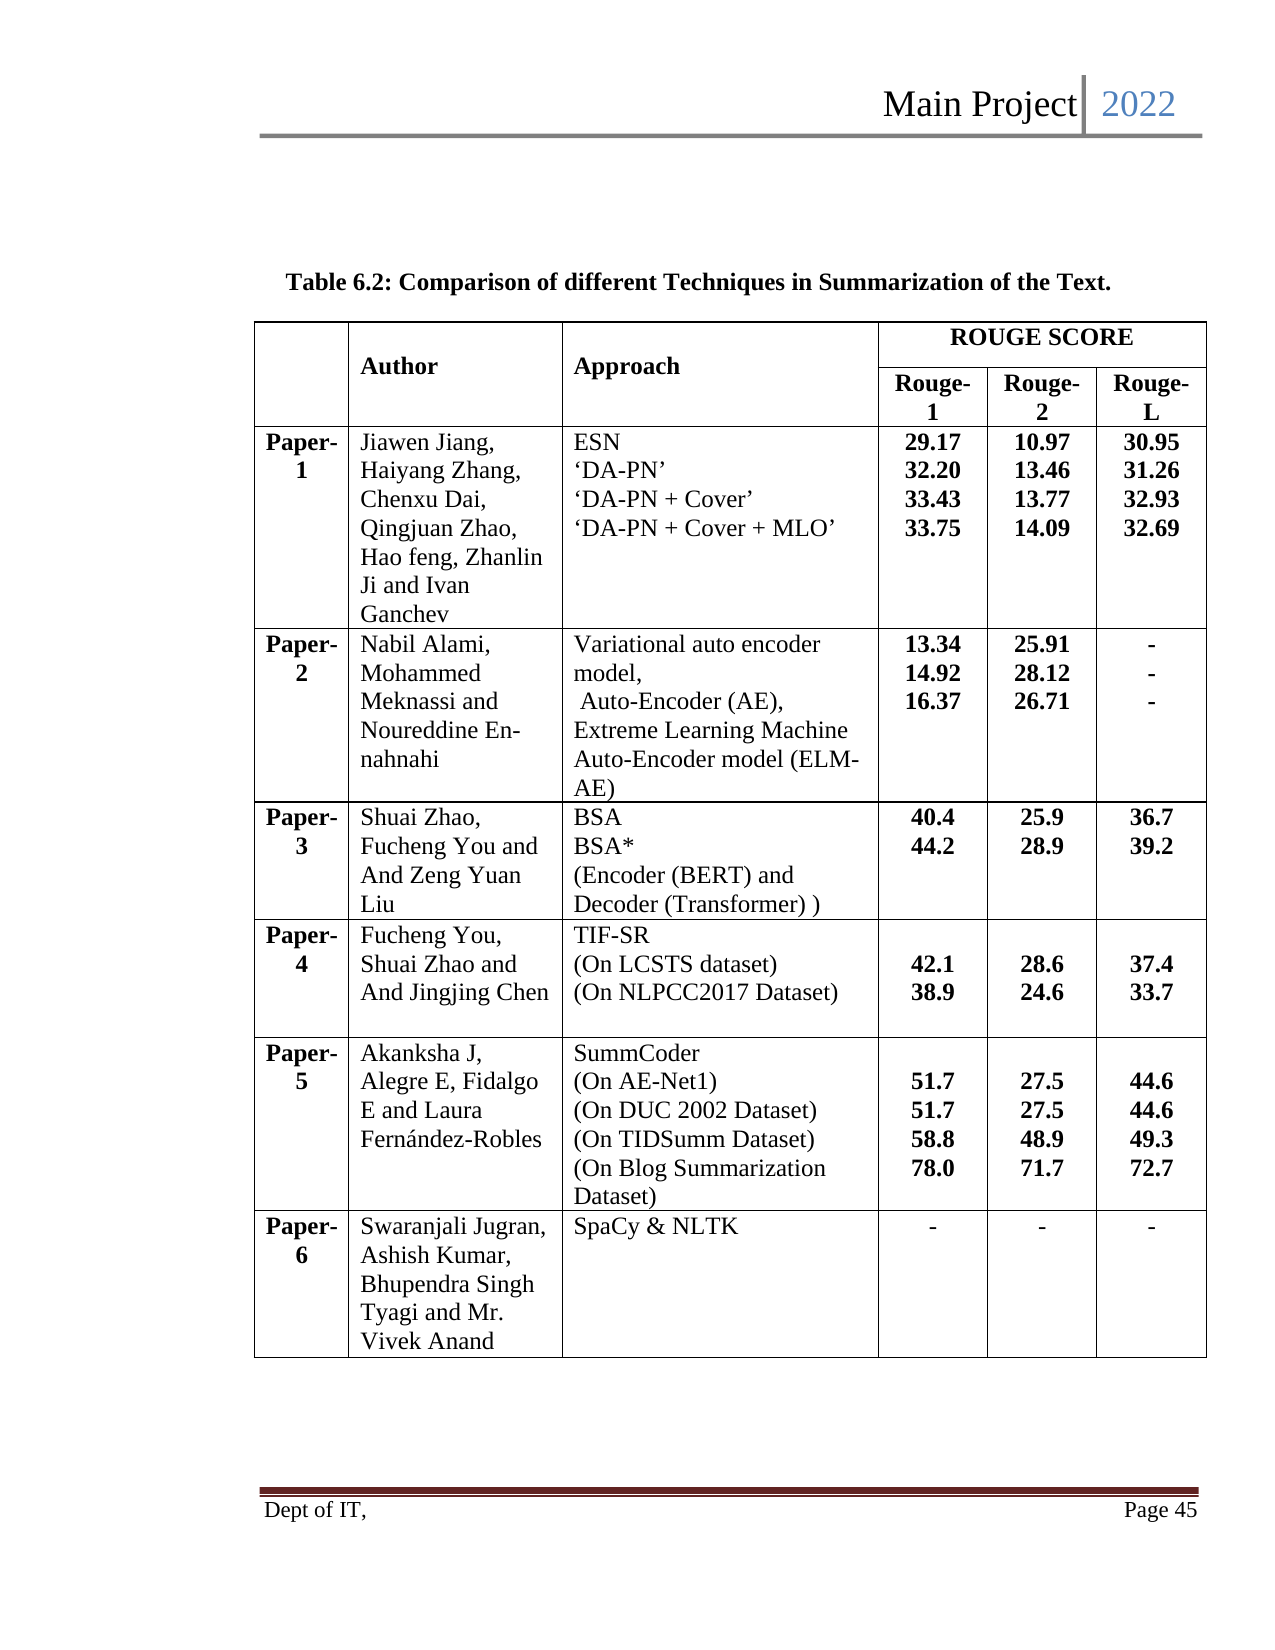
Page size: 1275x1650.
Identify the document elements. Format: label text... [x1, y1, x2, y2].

table_cell Fucheng You, Shuai Zhao and And Jingjing Chen [349, 920, 562, 1037]
table_cell - [879, 1211, 987, 1357]
table_cell Rouge-1 [879, 368, 987, 426]
table_cell Swaranjali Jugran, Ashish Kumar, Bhupendra Singh Tyagi and Mr. Vivek Anand [349, 1211, 562, 1357]
table_cell Paper-3 [255, 803, 348, 919]
table_cell SpaCy & NLTK [563, 1211, 878, 1357]
table_cell 44.6 44.6 49.3 72.7 [1097, 1038, 1206, 1210]
table_cell Paper-4 [255, 920, 348, 1037]
table_cell SummCoder (On AE-Net1) (On DUC 2002 Dataset) (On TIDSumm Dataset) (On Blog Summarization Dataset) [563, 1038, 878, 1210]
table_header Author [349, 323, 562, 426]
table_cell - [1097, 1211, 1206, 1357]
table_cell Rouge-L [1097, 368, 1206, 426]
table_cell Nabil Alami, Mohammed Meknassi and Noureddine En-nahnahi [349, 629, 562, 801]
table_cell ESN ‘DA-PN’ ‘DA-PN + Cover’ ‘DA-PN + Cover + MLO’ [563, 427, 878, 628]
table_header ROUGE SCORE [879, 323, 1206, 367]
table_cell 10.97 13.46 13.77 14.09 [988, 427, 1096, 628]
table_cell 37.4 33.7 [1097, 920, 1206, 1037]
table_cell Paper-5 [255, 1038, 348, 1210]
table_cell 28.6 24.6 [988, 920, 1096, 1037]
table_cell Akanksha J, Alegre E, Fidalgo E and Laura Fernández-Robles [349, 1038, 562, 1210]
table_cell 25.9 28.9 [988, 803, 1096, 919]
table_cell Jiawen Jiang, Haiyang Zhang, Chenxu Dai, Qingjuan Zhao, Hao feng, Zhanlin Ji and Ivan Ganchev [349, 427, 562, 628]
table_cell Variational auto encoder model, Auto-Encoder (AE), Extreme Learning Machine Auto-Encoder model (ELM-AE) [563, 629, 878, 801]
table_cell Paper-2 [255, 629, 348, 801]
table_cell 25.91 28.12 26.71 [988, 629, 1096, 801]
text Table 6.2: Comparison of different Techniques in Summarization of the Text. [179, 267, 1125, 296]
table_cell - - - [1097, 629, 1206, 801]
table_cell TIF-SR (On LCSTS dataset) (On NLPCC2017 Dataset) [563, 920, 878, 1037]
table_header [255, 323, 348, 426]
table_cell - [988, 1211, 1096, 1357]
table_cell 42.1 38.9 [879, 920, 987, 1037]
table_cell 30.95 31.26 32.93 32.69 [1097, 427, 1206, 628]
table_cell BSA BSA* (Encoder (BERT) and Decoder (Transformer) ) [563, 803, 878, 919]
table_cell 29.17 32.20 33.43 33.75 [879, 427, 987, 628]
table_cell Paper-1 [255, 427, 348, 628]
table_header Approach [563, 323, 878, 426]
table_cell 13.34 14.92 16.37 [879, 629, 987, 801]
table_cell Rouge-2 [988, 368, 1096, 426]
table_cell 51.7 51.7 58.8 78.0 [879, 1038, 987, 1210]
table_cell 40.4 44.2 [879, 803, 987, 919]
table_cell Shuai Zhao, Fucheng You and And Zeng Yuan Liu [349, 803, 562, 919]
table_cell Paper-6 [255, 1211, 348, 1357]
table_cell 27.5 27.5 48.9 71.7 [988, 1038, 1096, 1210]
table_cell 36.7 39.2 [1097, 803, 1206, 919]
